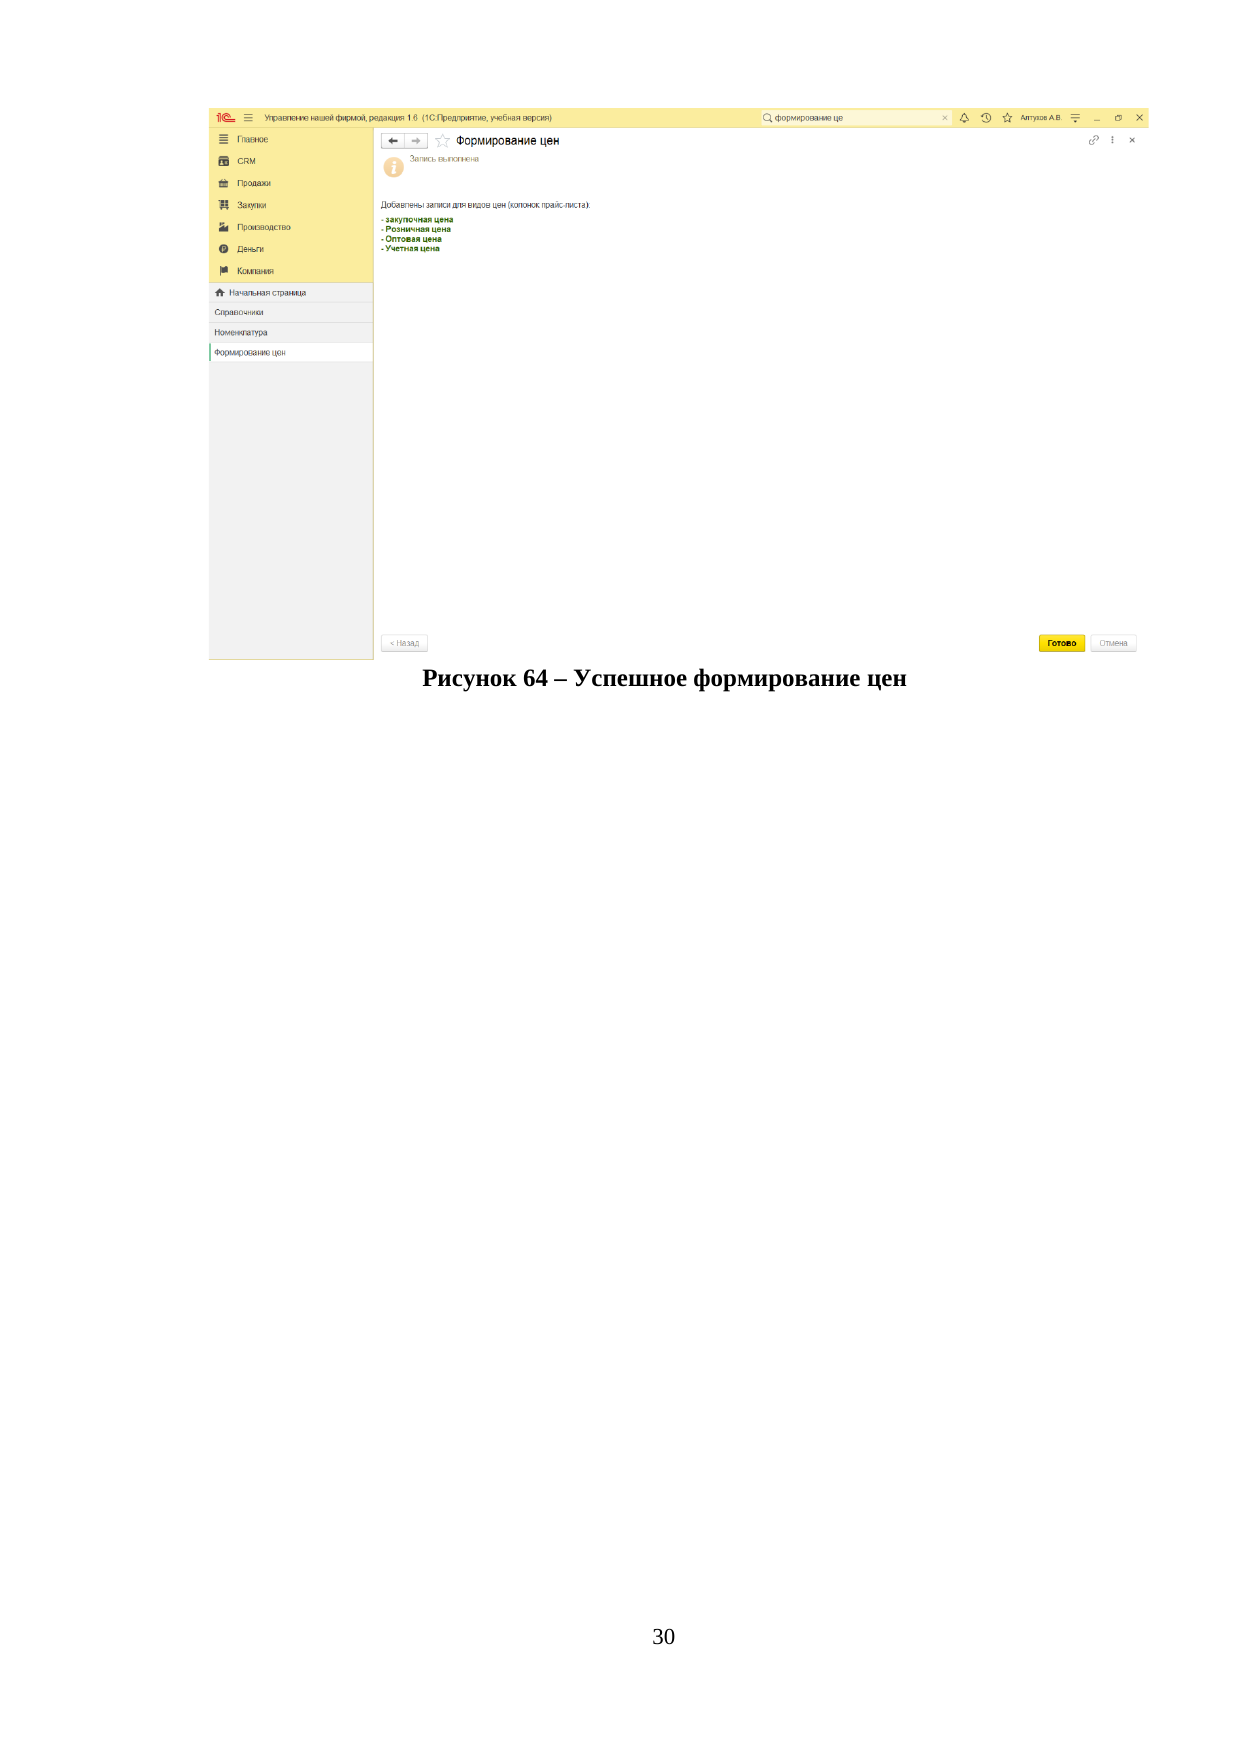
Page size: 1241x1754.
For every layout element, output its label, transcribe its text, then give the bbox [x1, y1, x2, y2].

text Рисунок 64 – Успешное формирование цен [195, 663, 1134, 692]
picture [208, 108, 1149, 660]
